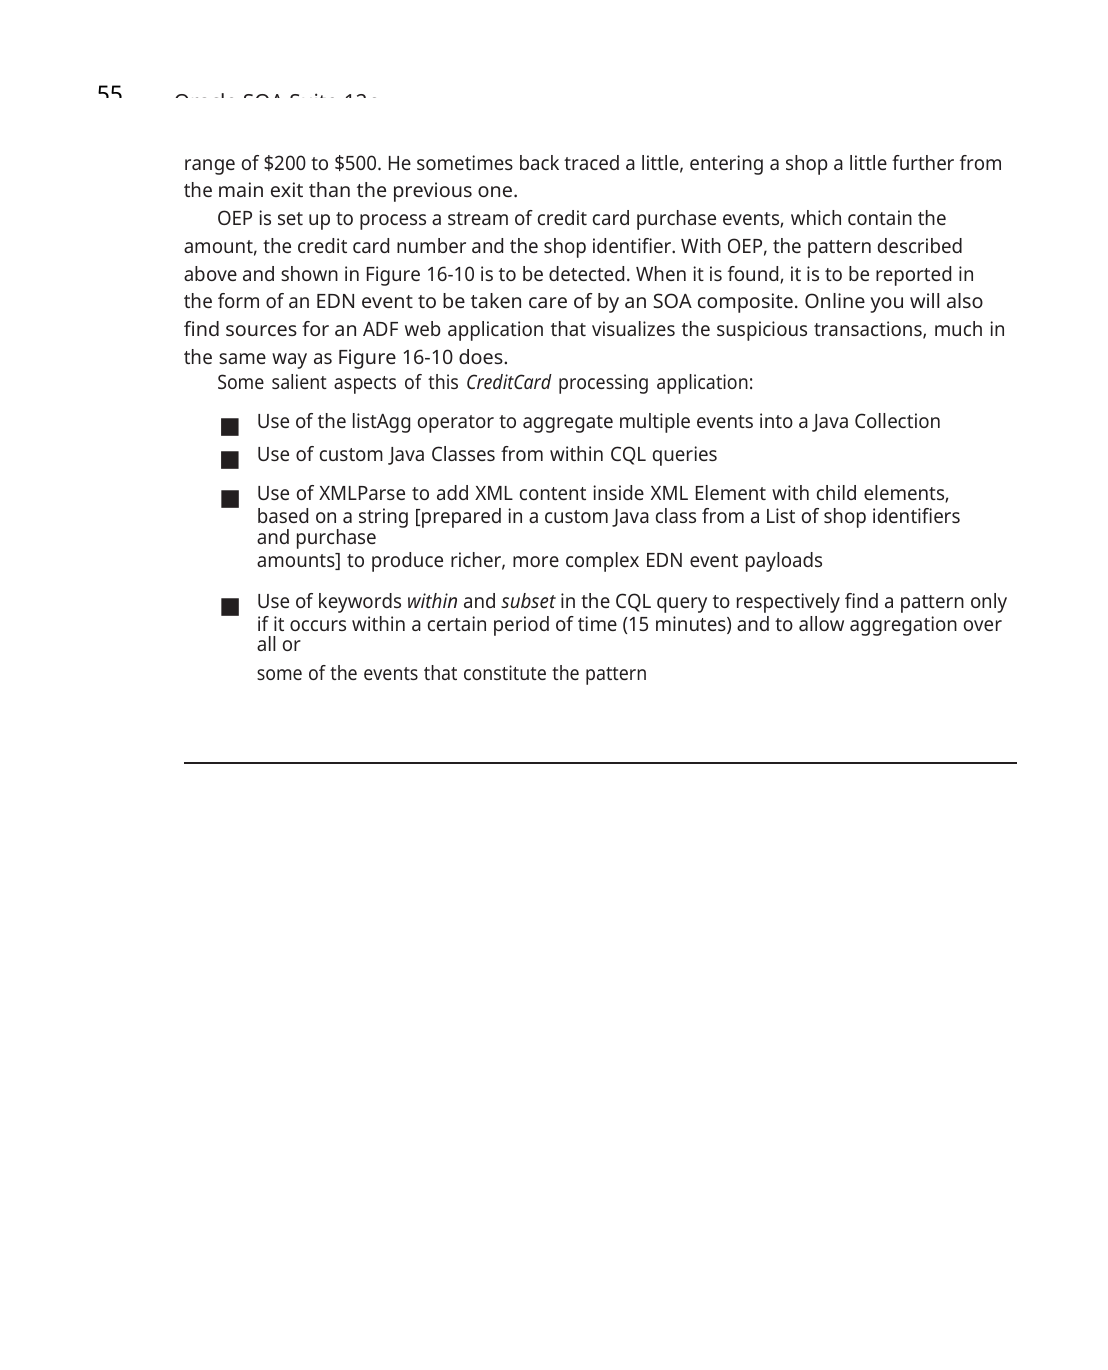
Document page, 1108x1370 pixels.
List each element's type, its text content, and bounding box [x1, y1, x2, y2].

list Use of keywords within and subset in the CQL query to respectively find a pattern only if it occurs within a certain period of time (15 minutes) and to allow aggregation over all or [219, 576, 1013, 658]
list Use of the listAgg operator to aggregate multiple events into a Java Collection [219, 397, 1107, 436]
text Some salient aspects of this CreditCard processing application: [217, 371, 1107, 394]
text some of the events that constitute the pattern [257, 659, 1107, 686]
list Use of custom Java Classes from within CQL queries [219, 436, 1107, 468]
list Use of XMLParse to add XML content inside XML Element with child elements, based on a string [prepared in a custom Java class from a List of shop identifiers and purchase [219, 468, 996, 550]
text OEP is set up to process a stream of credit card purchase events, which contain the amount, the credit card number and the shop identifier. With OEP, the pattern described above and shown in Figure 16-10 is to be detected. When it is found, it is to be reported in the form of an EDN event to be taken care of by an SOA composite. Online you will also find sources for an ADF web application that visualizes the suspicious transactions, much in the same way as Figure 16-10 does. [184, 204, 1006, 370]
text range of $200 to $500. He sometimes back traced a little, entering a shop a little further from the main exit than the previous one. [184, 149, 1008, 203]
text amounts] to produce richer, more complex EDN event payloads [257, 552, 1107, 571]
